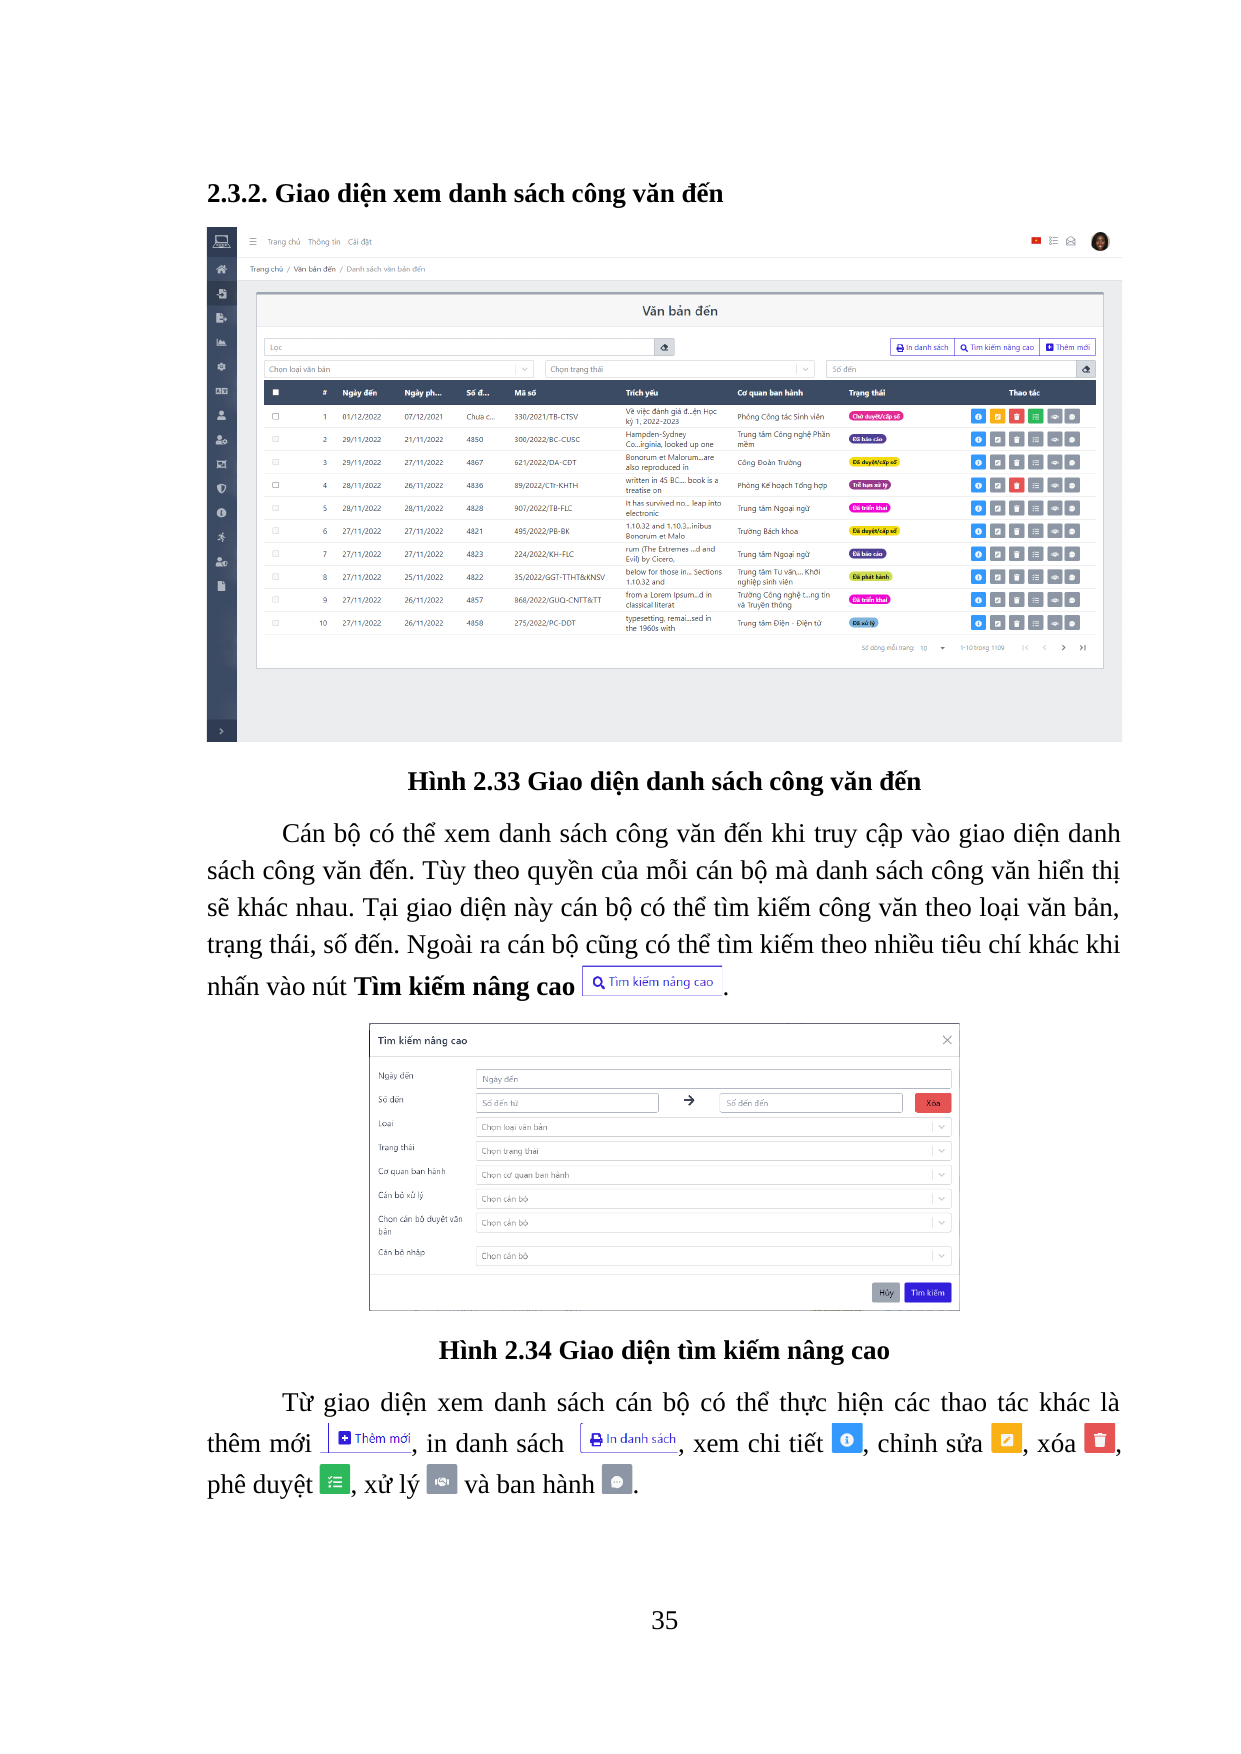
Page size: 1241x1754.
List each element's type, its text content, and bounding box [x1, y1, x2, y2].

picture [582, 965, 723, 996]
picture [319, 1464, 351, 1494]
subtitle Giao diện xem danh sách công văn đến [207, 177, 1122, 208]
text Cán bộ có thể xem danh sách công văn đến khi truy cập vào giao diện danh sách công văn đến. Tùy theo quyền của mỗi cán bộ mà danh sách công văn hiển thị sẽ khác nhau. Tại giao diện này cán bộ có thể tìm kiếm công văn theo loại văn bản, trạng thái, số đến. Ngoài ra cán bộ cũng có thể tìm kiếm theo nhiều tiêu chí khác khi nhấn vào nút Tìm kiếm nâng cao . [207, 817, 1122, 1001]
picture [831, 1423, 863, 1453]
picture [572, 1423, 678, 1453]
picture [601, 1464, 633, 1494]
picture [369, 1023, 960, 1311]
picture [320, 1423, 412, 1453]
text Từ giao diện xem danh sách cán bộ có thể thực hiện các thao tác khác là thêm mới , in danh sách , xem chi tiết , chỉnh sửa , xóa , phê duyệt , xử lý và ban hành . [207, 1386, 1122, 1500]
picture [206, 227, 1123, 742]
picture [426, 1464, 458, 1494]
picture [1084, 1423, 1116, 1453]
picture [991, 1423, 1023, 1453]
